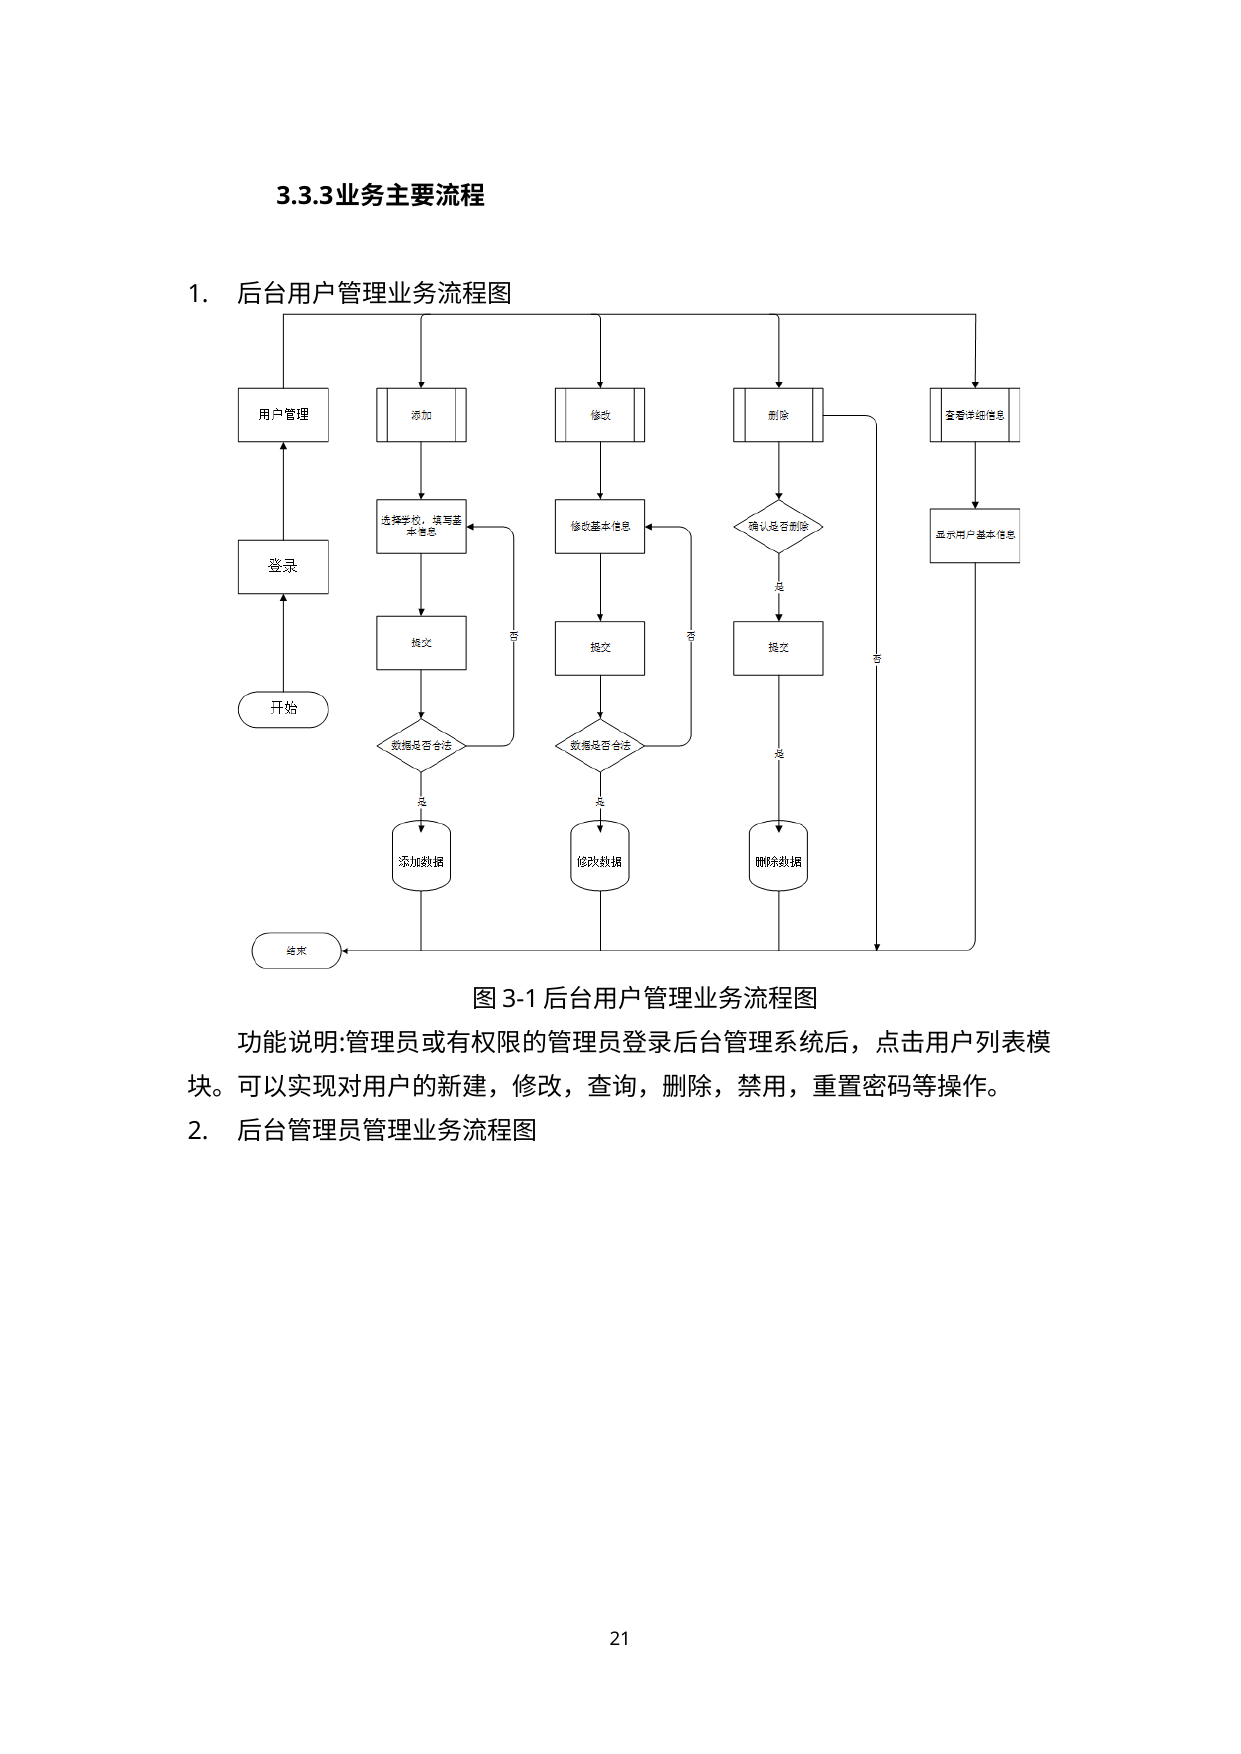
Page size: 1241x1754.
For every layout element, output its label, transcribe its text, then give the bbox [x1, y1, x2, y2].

list 后台管理员管理业务流程图 [187, 1107, 1053, 1151]
list 图3-1后台用户管理业务流程图 [237, 974, 1053, 1019]
subtitle 业务主要流程 [276, 172, 1053, 216]
text 功能说明:管理员或有权限的管理员登录后台管理系统后，点击用户列表模块。可以实现对用户的新建，修改，查询，删除，禁用，重置密码等操作。 [187, 1019, 1053, 1107]
list 后台用户管理业务流程图 [187, 269, 1053, 314]
picture [237, 313, 1021, 969]
